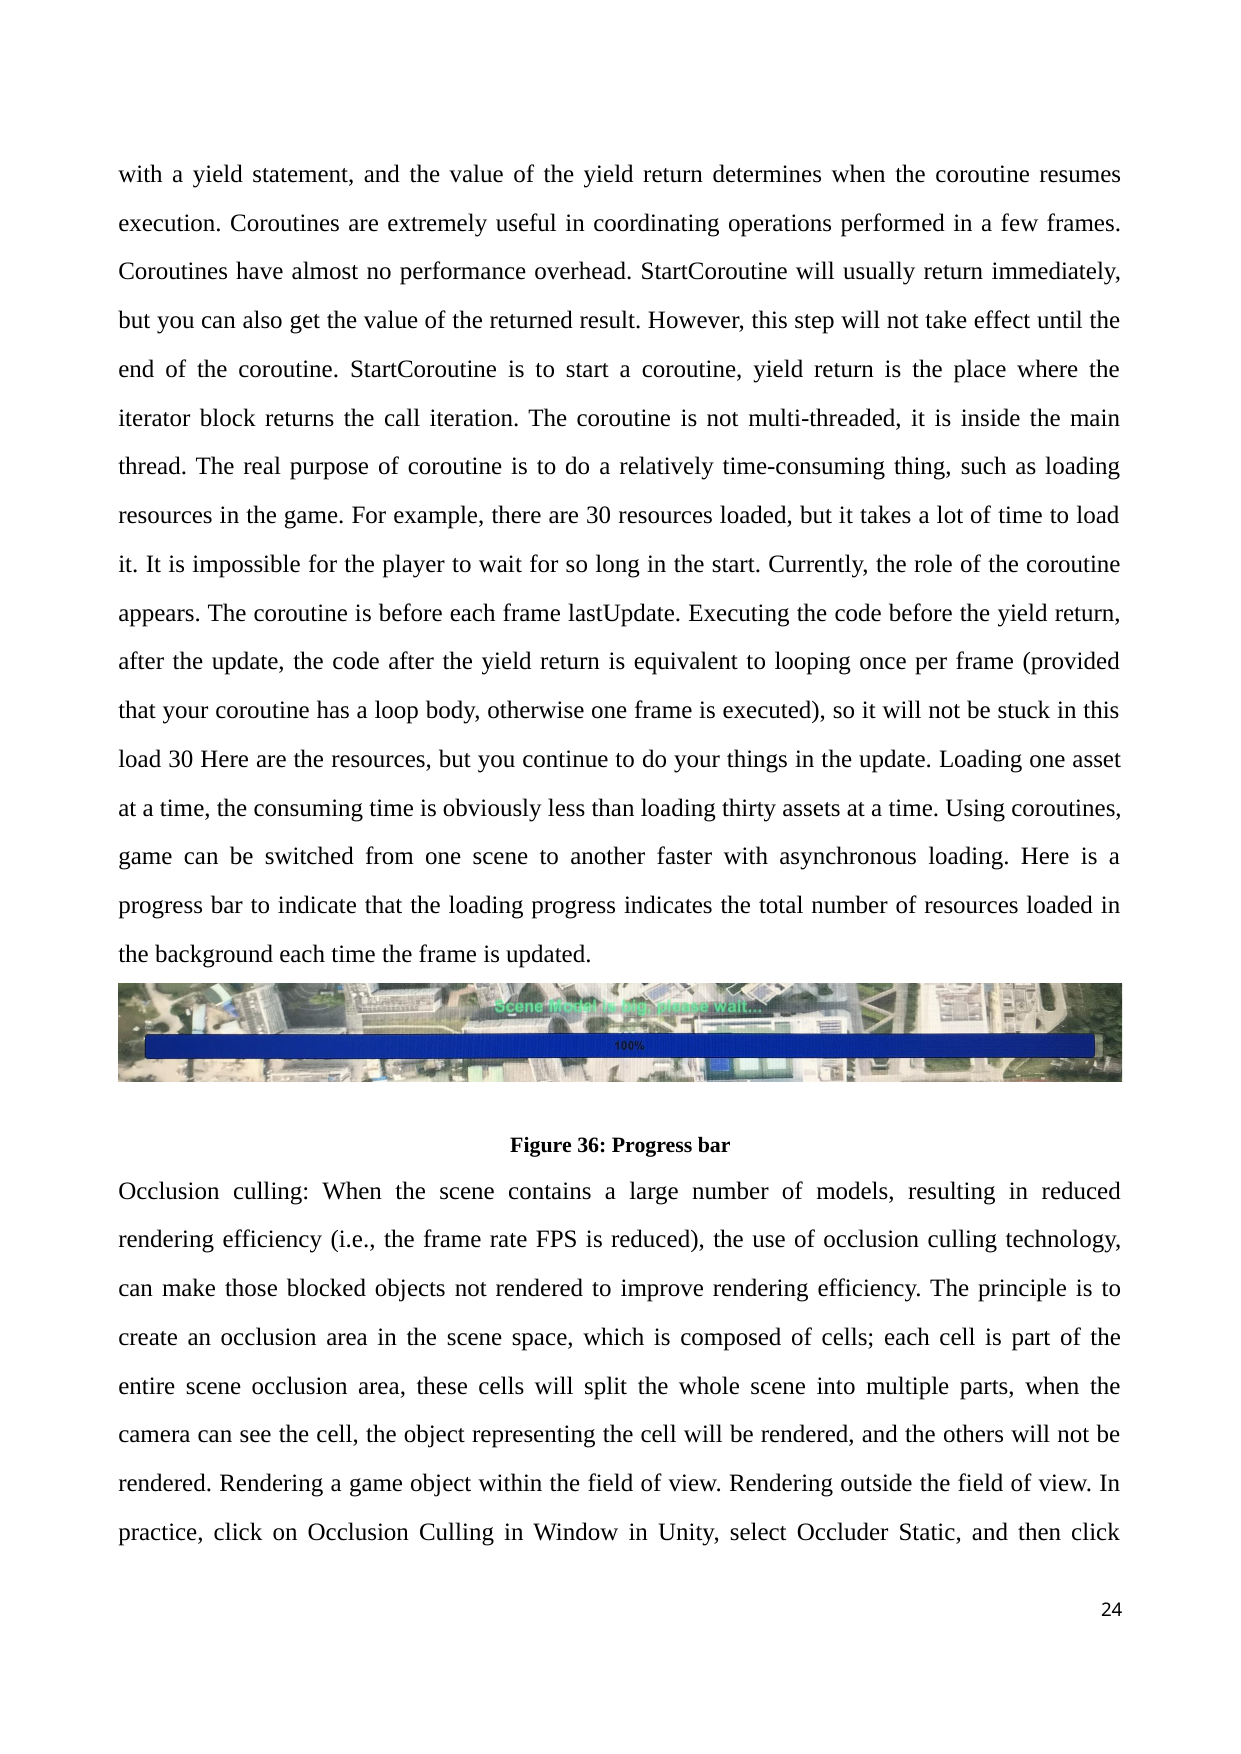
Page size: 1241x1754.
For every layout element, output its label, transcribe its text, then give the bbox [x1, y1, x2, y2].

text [118, 1174, 1122, 1548]
picture [118, 983, 1123, 1082]
text Figure 36: Progress bar [118, 1129, 1122, 1161]
